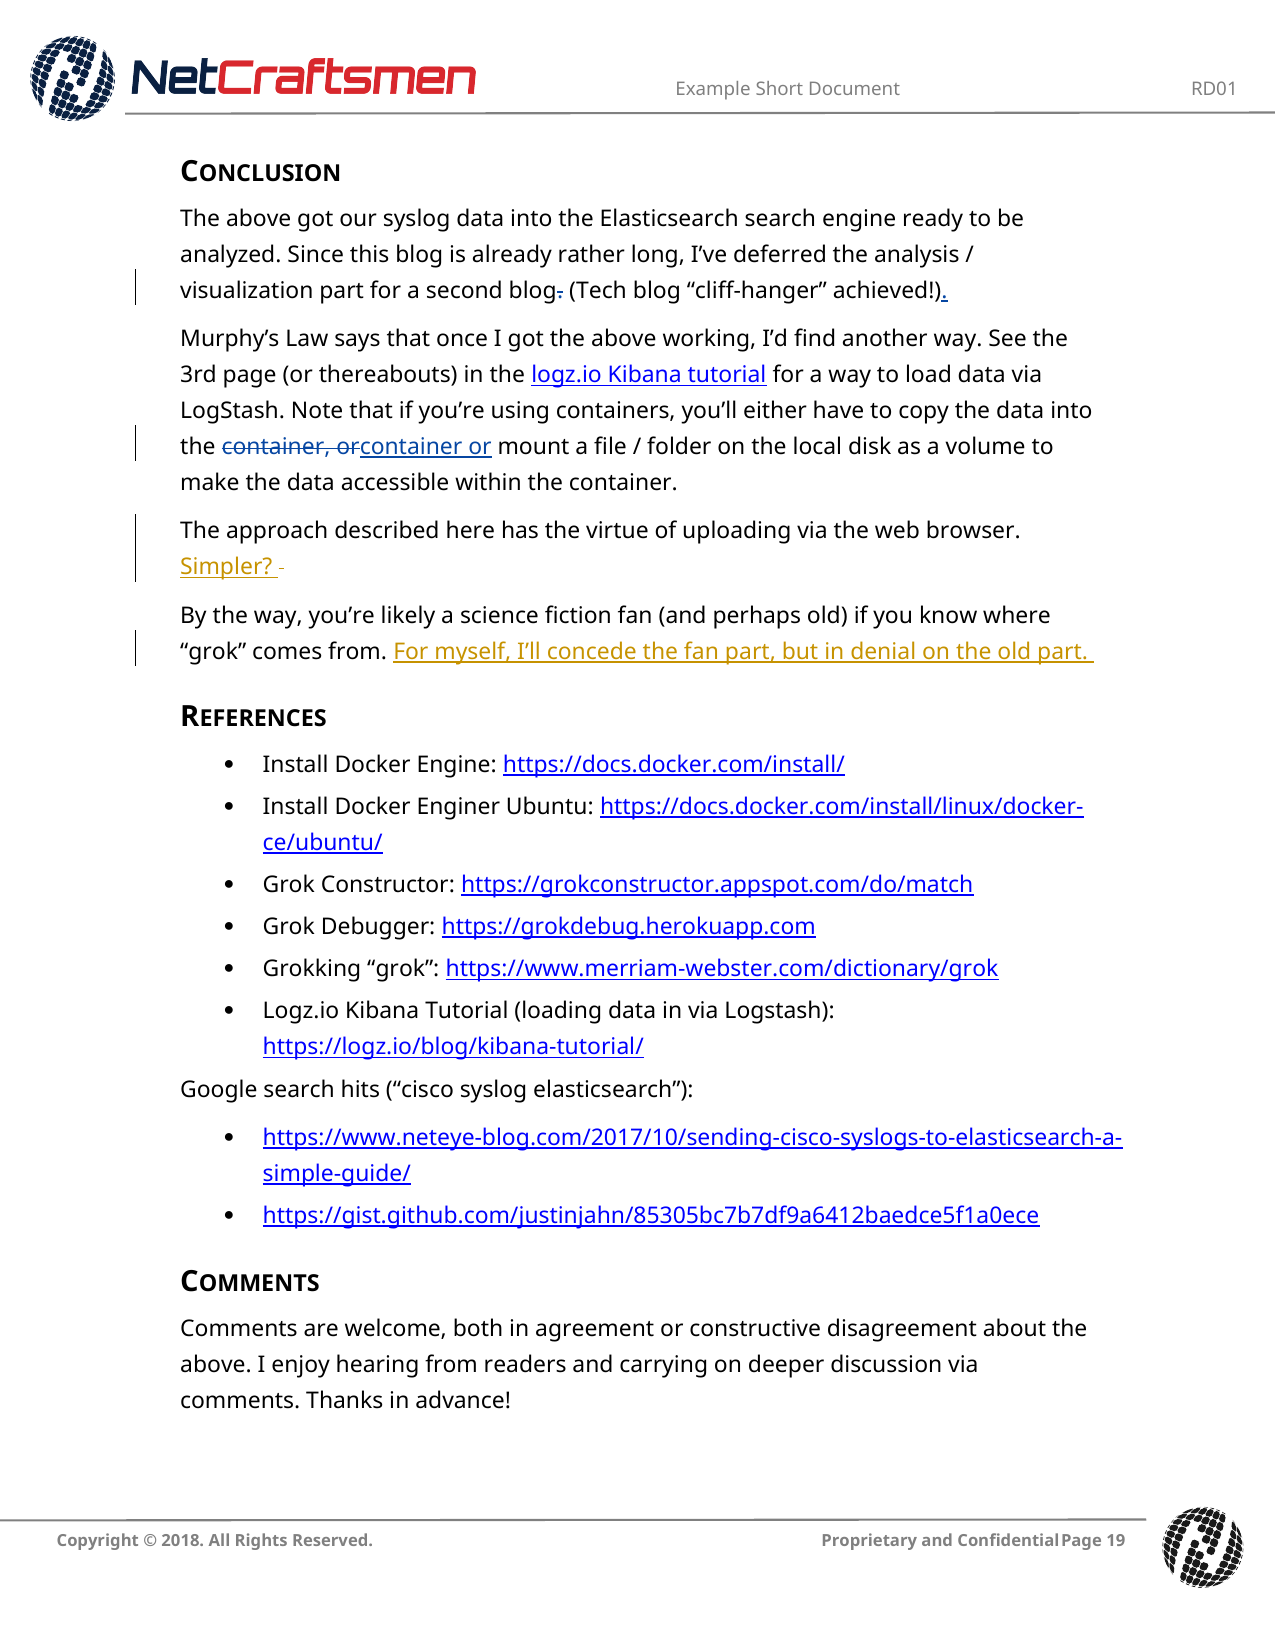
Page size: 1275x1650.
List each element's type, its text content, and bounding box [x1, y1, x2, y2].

list Grok Debugger: https://grokdebug.herokuapp.com [225, 910, 1125, 941]
list Install Docker Enginer Ubuntu: https://docs.docker.com/install/linux/docker-ce/ubuntu/ [225, 790, 1125, 857]
list https://www.neteye-blog.com/2017/10/sending-cisco-syslogs-to-elasticsearch-a-simple-guide/ [225, 1121, 1125, 1188]
text The above got our syslog data into the Elasticsearch search engine ready to be analyzed. Since this blog is already rather long, I’ve deferred the analysis / visualization part for a second blog (Tech blog “cliff-hanger” achieved!) [180, 202, 1095, 305]
text By the way, you’re likely a science fiction fan (and perhaps old) if you know where “grok” comes from. [180, 599, 1095, 666]
list Install Docker Engine: https://docs.docker.com/install/ [225, 747, 1125, 779]
text Google search hits (“cisco syslog elasticsearch”): [180, 1072, 1095, 1104]
list Grokking “grok”: https://www.merriam-webster.com/dictionary/grok [225, 952, 1125, 983]
text Murphy’s Law says that once I got the above working, I’d find another way. See the 3rd page (or thereabouts) in the logz.io Kibana tutorial for a way to load data via LogStash. Note that if you’re using containers, you’ll either have to copy the data into the mount a file / folder on the local disk as a volume to make the data accessible within the container. [180, 322, 1095, 497]
subtitle Conclusion [180, 150, 1125, 190]
list Logz.io Kibana Tutorial (loading data in via Logstash): https://logz.io/blog/kibana-tutorial/ [225, 994, 1125, 1062]
subtitle Comments [180, 1260, 1125, 1300]
text Comments are welcome, both in agreement or constructive disagreement about the above. I enjoy hearing from readers and carrying on deeper discussion via comments. Thanks in advance! [180, 1312, 1095, 1415]
picture [1156, 1501, 1250, 1595]
list https://gist.github.com/justinjahn/85305bc7b7df9a6412baedce5f1a0ece [225, 1199, 1125, 1230]
list Grok Constructor: https://grokconstructor.appspot.com/do/match [225, 868, 1125, 899]
picture [23, 24, 481, 133]
text The approach described here has the virtue of uploading via the web browser. [180, 514, 1095, 582]
subtitle References [180, 696, 1125, 735]
